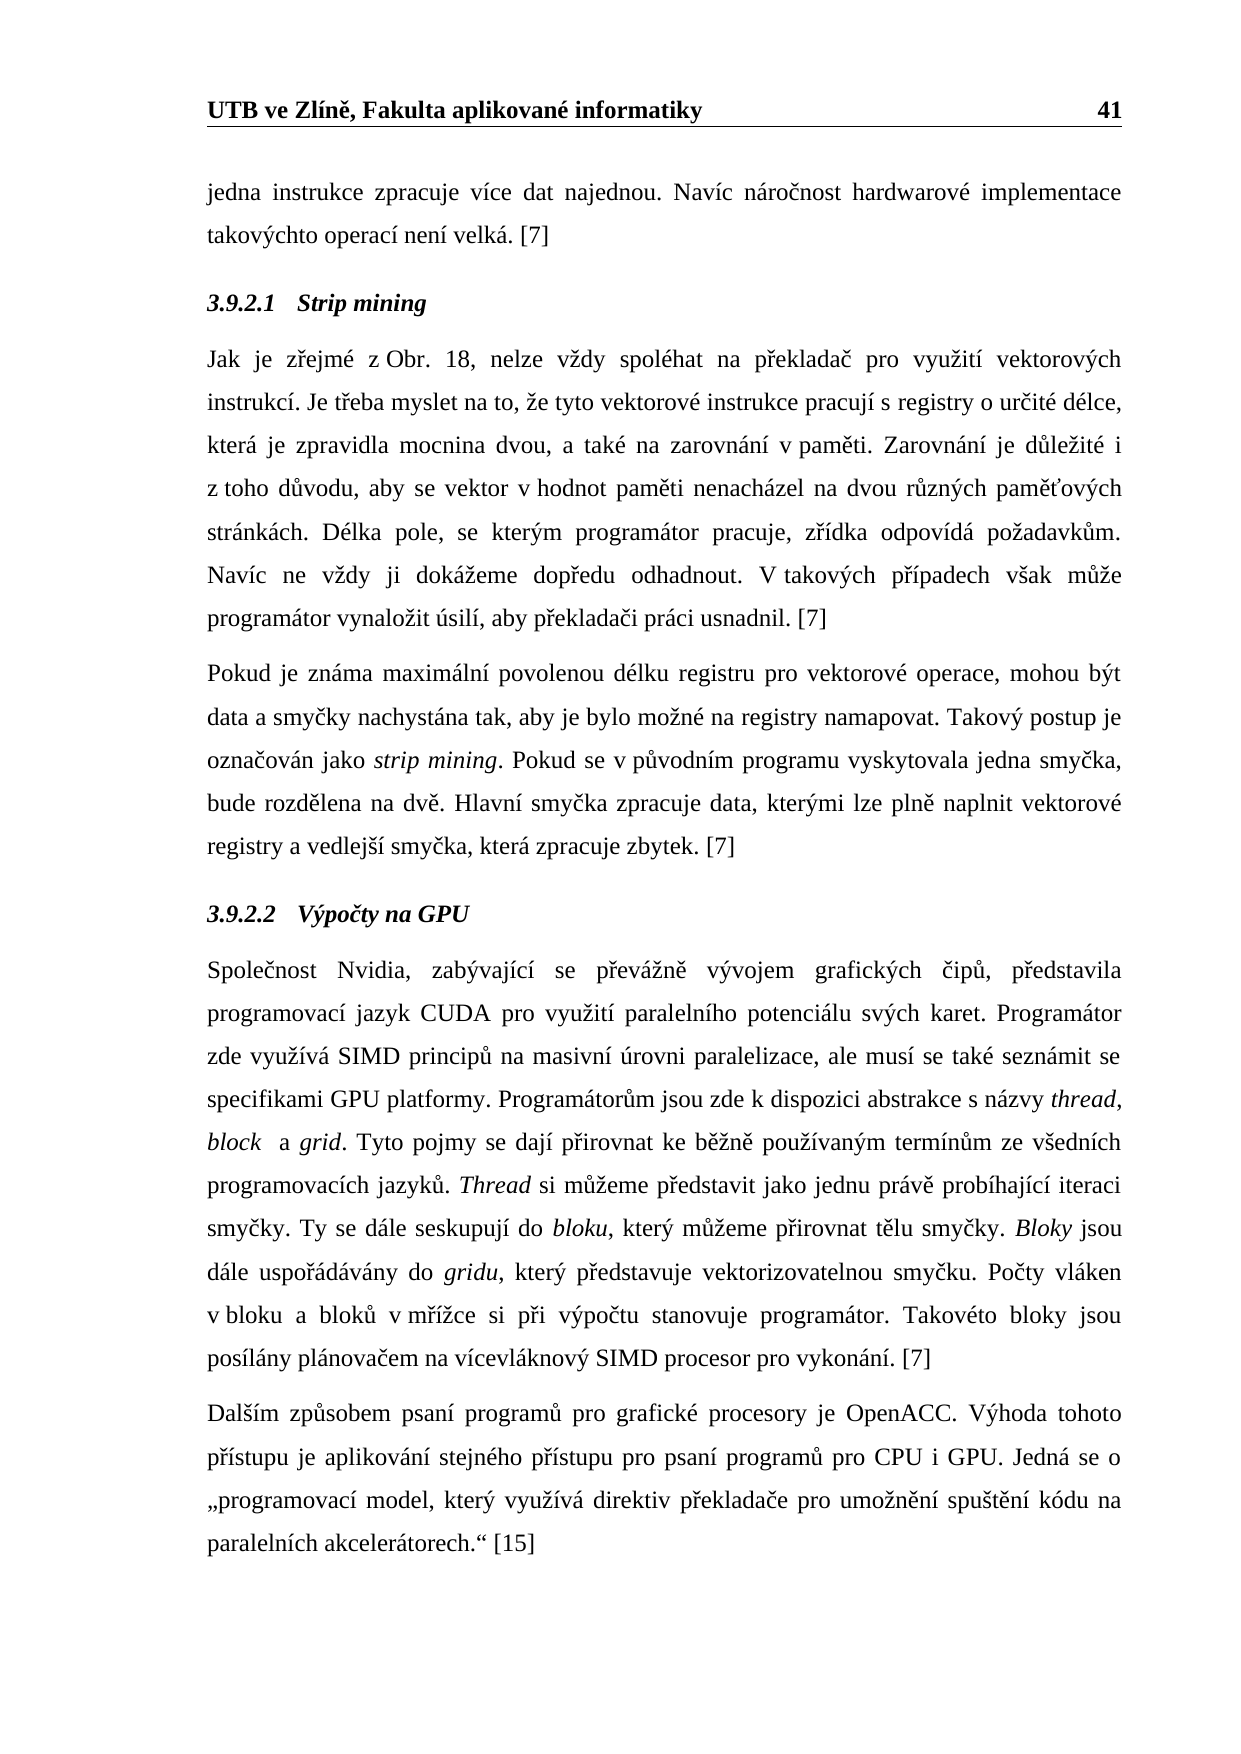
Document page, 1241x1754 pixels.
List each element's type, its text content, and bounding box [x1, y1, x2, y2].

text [207, 177, 1122, 249]
text Společnost Nvidia, zabývající se převážně vývojem grafických čipů, představila programovací jazyk CUDA pro využití paralelního potenciálu svých karet. Programátor zde využívá SIMD principů na masivní úrovni paralelizace, ale musí se také seznámit se specifikami GPU platformy. Programátorům jsou zde k dispozici abstrakce s názvy thread, block a grid. Tyto pojmy se dají přirovnat ke běžně používaným termínům ze všedních programovacích jazyků. Thread si můžeme představit jako jednu právě probíhající iteraci smyčky. Ty se dále seskupují do bloku, který můžeme přirovnat tělu smyčky. Bloky jsou dále uspořádávány do gridu, který představuje vektorizovatelnou smyčku. Počty vláken v bloku a bloků v mřížce si při výpočtu stanovuje programátor. Takovéto bloky jsou posílány plánovačem na vícevláknový SIMD procesor pro vykonání. [7] [207, 955, 1122, 1372]
text Dalším způsobem psaní programů pro grafické procesory je OpenACC. Výhoda tohoto přístupu je aplikování stejného přístupu pro psaní programů pro CPU i GPU. Jedná se o „programovací model, který využívá direktiv překladače pro umožnění spuštění kódu na paralelních akcelerátorech.“ [15] [207, 1398, 1122, 1557]
subtitle Strip mining [207, 288, 1122, 317]
subtitle Výpočty na GPU [207, 899, 1122, 928]
text Pokud je známa maximální povolenou délku registru pro vektorové operace, mohou být data a smyčky nachystána tak, aby je bylo možné na registry namapovat. Takový postup je označován jako strip mining. Pokud se v původním programu vyskytovala jedna smyčka, bude rozdělena na dvě. Hlavní smyčka zpracuje data, kterými lze plně naplnit vektorové registry a vedlejší smyčka, která zpracuje zbytek. [7] [207, 658, 1122, 860]
text Jak je zřejmé z Obr. 18, nelze vždy spoléhat na překladač pro využití vektorových instrukcí. Je třeba myslet na to, že tyto vektorové instrukce pracují s registry o určité délce, která je zpravidla mocnina dvou, a také na zarovnání v paměti. Zarovnání je důležité i z toho důvodu, aby se vektor v hodnot paměti nenacházel na dvou různých paměťových stránkách. Délka pole, se kterým programátor pracuje, zřídka odpovídá požadavkům. Navíc ne vždy ji dokážeme dopředu odhadnout. V takových případech však může programátor vynaložit úsilí, aby překladači práci usnadnil. [7] [207, 344, 1122, 632]
